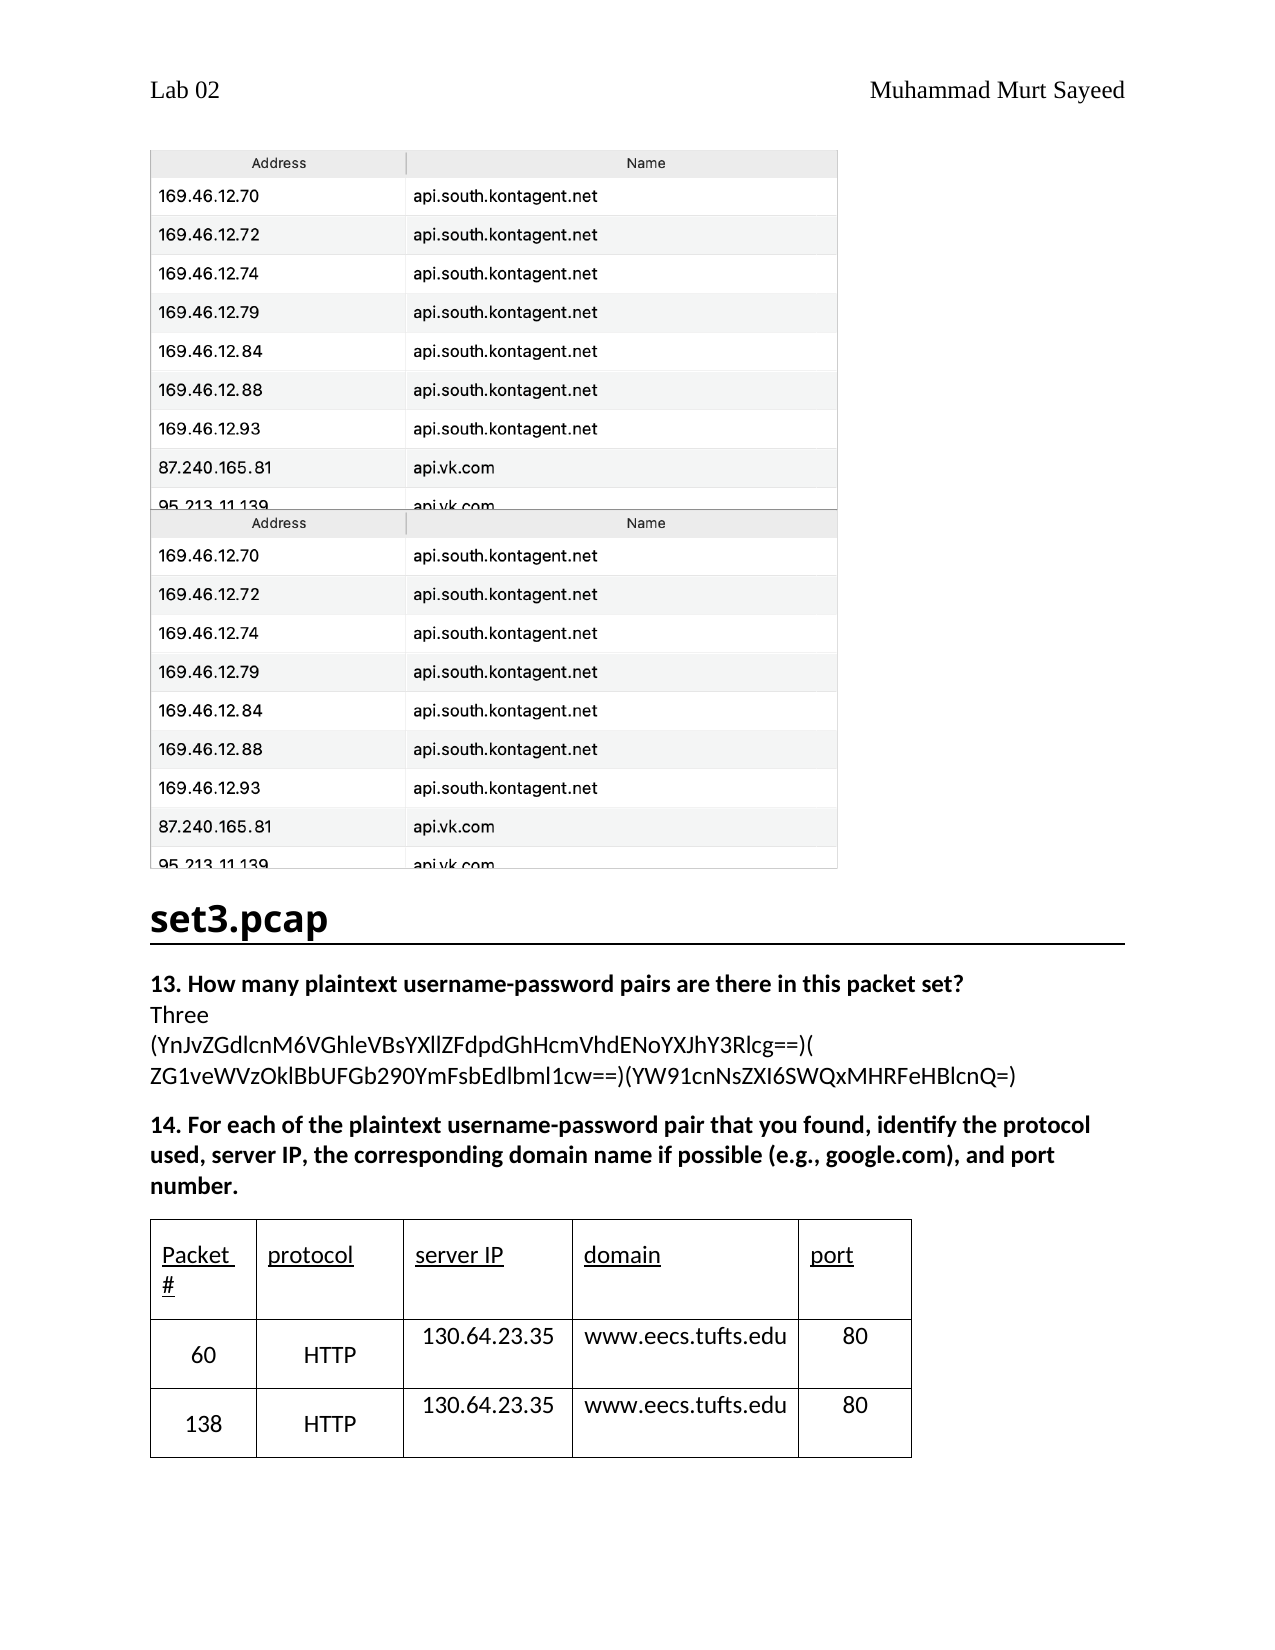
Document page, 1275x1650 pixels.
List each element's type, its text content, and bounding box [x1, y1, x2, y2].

table_cell 80 [799, 1320, 911, 1388]
table_header port [799, 1220, 911, 1319]
table_cell HTTP [257, 1389, 403, 1457]
table_header server IP [404, 1220, 572, 1319]
table_header domain [573, 1220, 798, 1319]
table_cell www.eecs.tufts.edu [573, 1389, 798, 1457]
text 13. How many plaintext username-password pairs are there in this packet set? Three (YnJvZGdlcnM6VGhleVBsYXllZFdpdGhHcmVhdENoYXJhY3Rlcg==)( ZG1veWVzOklBbUFGb290YmFsbEdlbml1cw==)(YW91cnNsZXI6SWQxMHRFeHBlcnQ=) [150, 968, 1125, 1090]
table_cell www.eecs.tufts.edu [573, 1320, 798, 1388]
table_header Packet # [151, 1220, 256, 1319]
table_cell 130.64.23.35 [404, 1320, 572, 1388]
picture [150, 150, 838, 869]
table_cell 138 [151, 1389, 256, 1457]
subtitle set3.pcap [150, 892, 1125, 943]
text 14. For each of the plaintext username-password pair that you found, identify the protocol used, server IP, the corresponding domain name if possible (e.g., google.com), and port number. [150, 1109, 1125, 1201]
table_cell 60 [151, 1320, 256, 1388]
table_cell 80 [799, 1389, 911, 1457]
table_header protocol [257, 1220, 403, 1319]
table_cell 130.64.23.35 [404, 1389, 572, 1457]
table_cell HTTP [257, 1320, 403, 1388]
